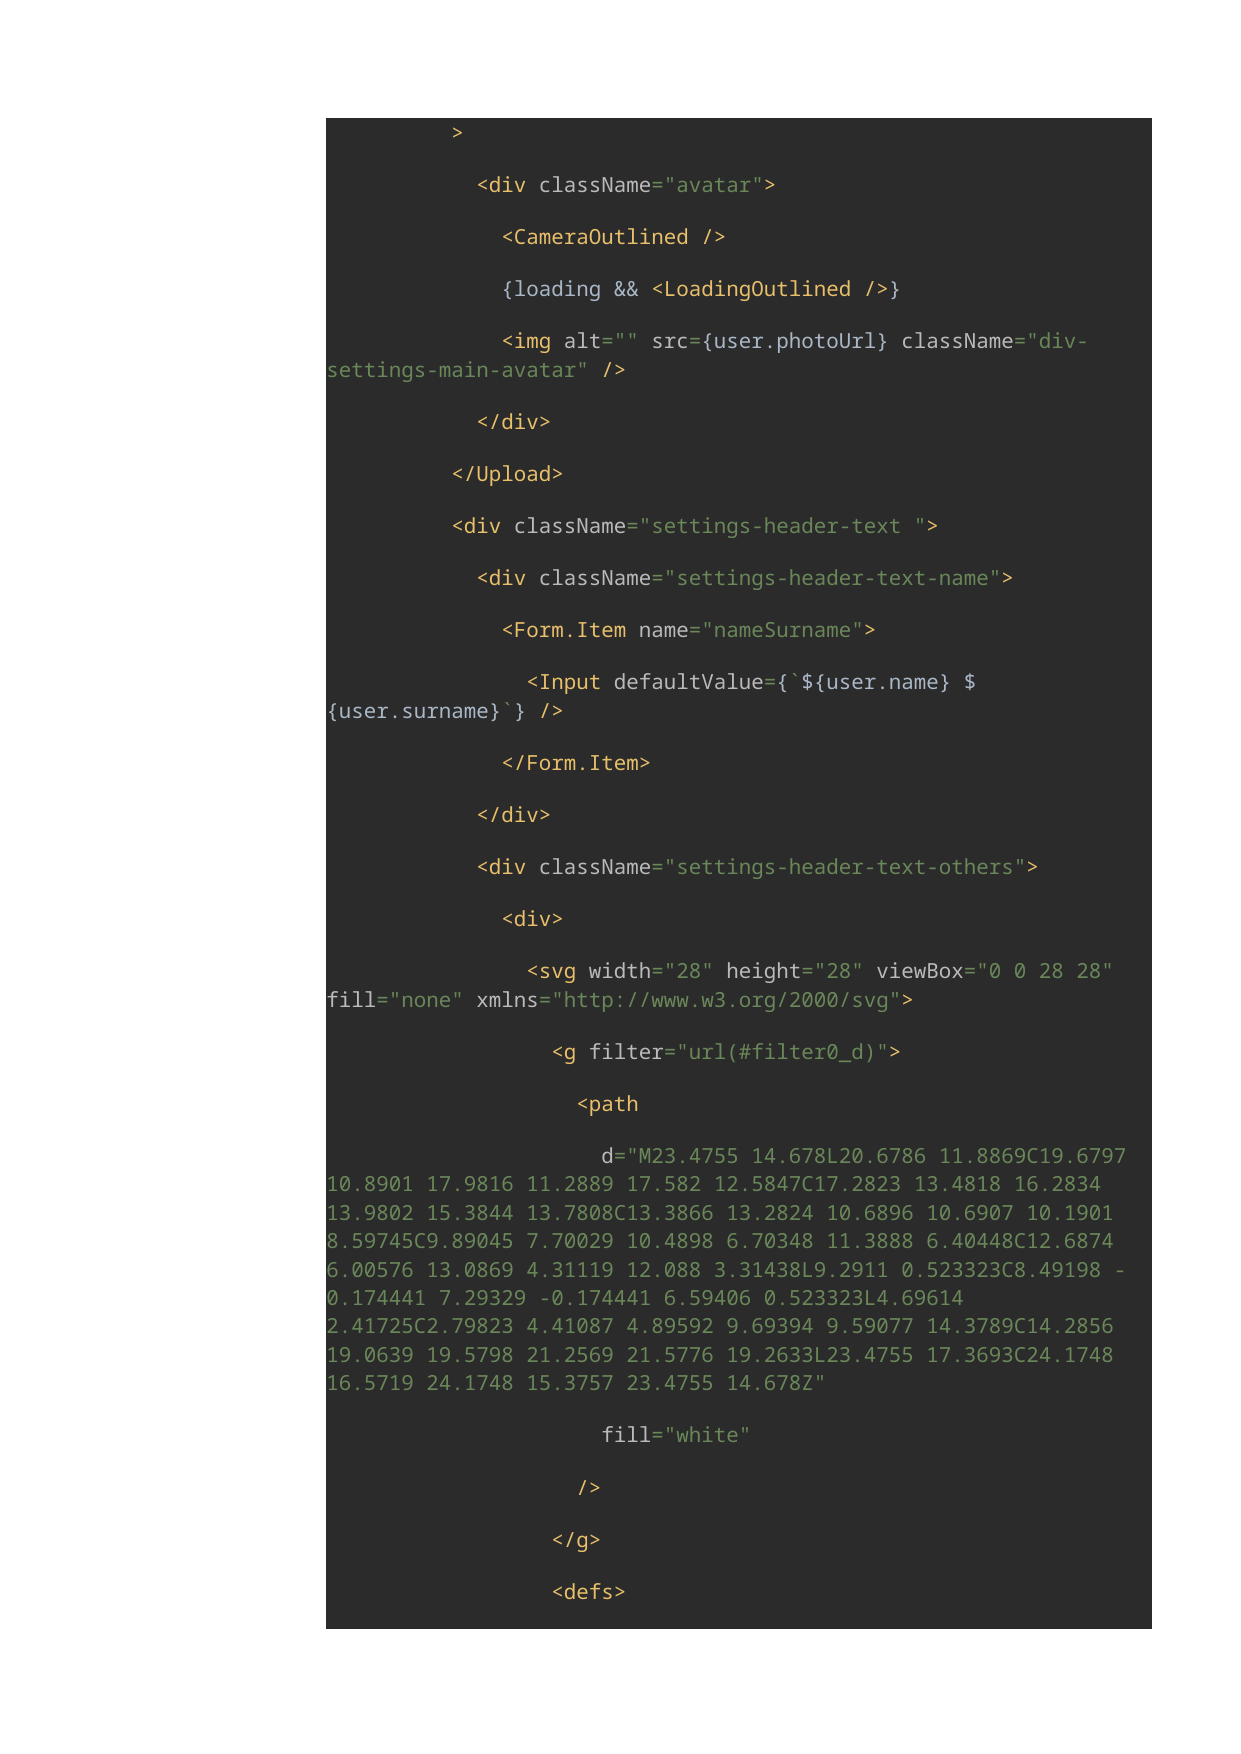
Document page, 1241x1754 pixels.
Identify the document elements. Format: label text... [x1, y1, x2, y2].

text </g> [326, 1525, 1152, 1577]
text <div className="settings-header-text "> [326, 511, 1152, 563]
text /> [326, 1473, 1152, 1525]
text <CameraOutlined /> [326, 222, 1152, 274]
text fill="white" [326, 1421, 1152, 1473]
text </Form.Item> [326, 748, 1152, 800]
text <div> [326, 904, 1152, 956]
text <defs> [326, 1577, 1152, 1629]
text <div className="settings-header-text-others"> [326, 852, 1152, 904]
text <svg width="28" height="28" viewBox="0 0 28 28" fill="none" xmlns="http://www.w3.org/2000/svg"> [326, 956, 1152, 1037]
text <img alt="" src={user.photoUrl} className="div-settings-main-avatar" /> [326, 326, 1152, 407]
text </Upload> [326, 459, 1152, 511]
text <Form.Item name="nameSurname"> [326, 615, 1152, 667]
text {loading && <LoadingOutlined />} [326, 274, 1152, 326]
text <Input defaultValue={`${user.name} ${user.surname}`} /> [326, 667, 1152, 748]
text <div className="avatar"> [326, 170, 1152, 222]
text > [326, 118, 1152, 170]
text <path [326, 1089, 1152, 1141]
text <div className="settings-header-text-name"> [326, 563, 1152, 615]
text </div> [326, 800, 1152, 852]
text </div> [326, 407, 1152, 459]
text d="M23.4755 14.678L20.6786 11.8869C19.6797 10.8901 17.9816 11.2889 17.582 12.5847C17.2823 13.4818 16.2834 13.9802 15.3844 13.7808C13.3866 13.2824 10.6896 10.6907 10.1901 8.59745C9.89045 7.70029 10.4898 6.70348 11.3888 6.40448C12.6874 6.00576 13.0869 4.31119 12.088 3.31438L9.2911 0.523323C8.49198 -0.174441 7.29329 -0.174441 6.59406 0.523323L4.69614 2.41725C2.79823 4.41087 4.89592 9.69394 9.59077 14.3789C14.2856 19.0639 19.5798 21.2569 21.5776 19.2633L23.4755 17.3693C24.1748 16.5719 24.1748 15.3757 23.4755 14.678Z" [326, 1141, 1152, 1421]
text <g filter="url(#filter0_d)"> [326, 1037, 1152, 1089]
